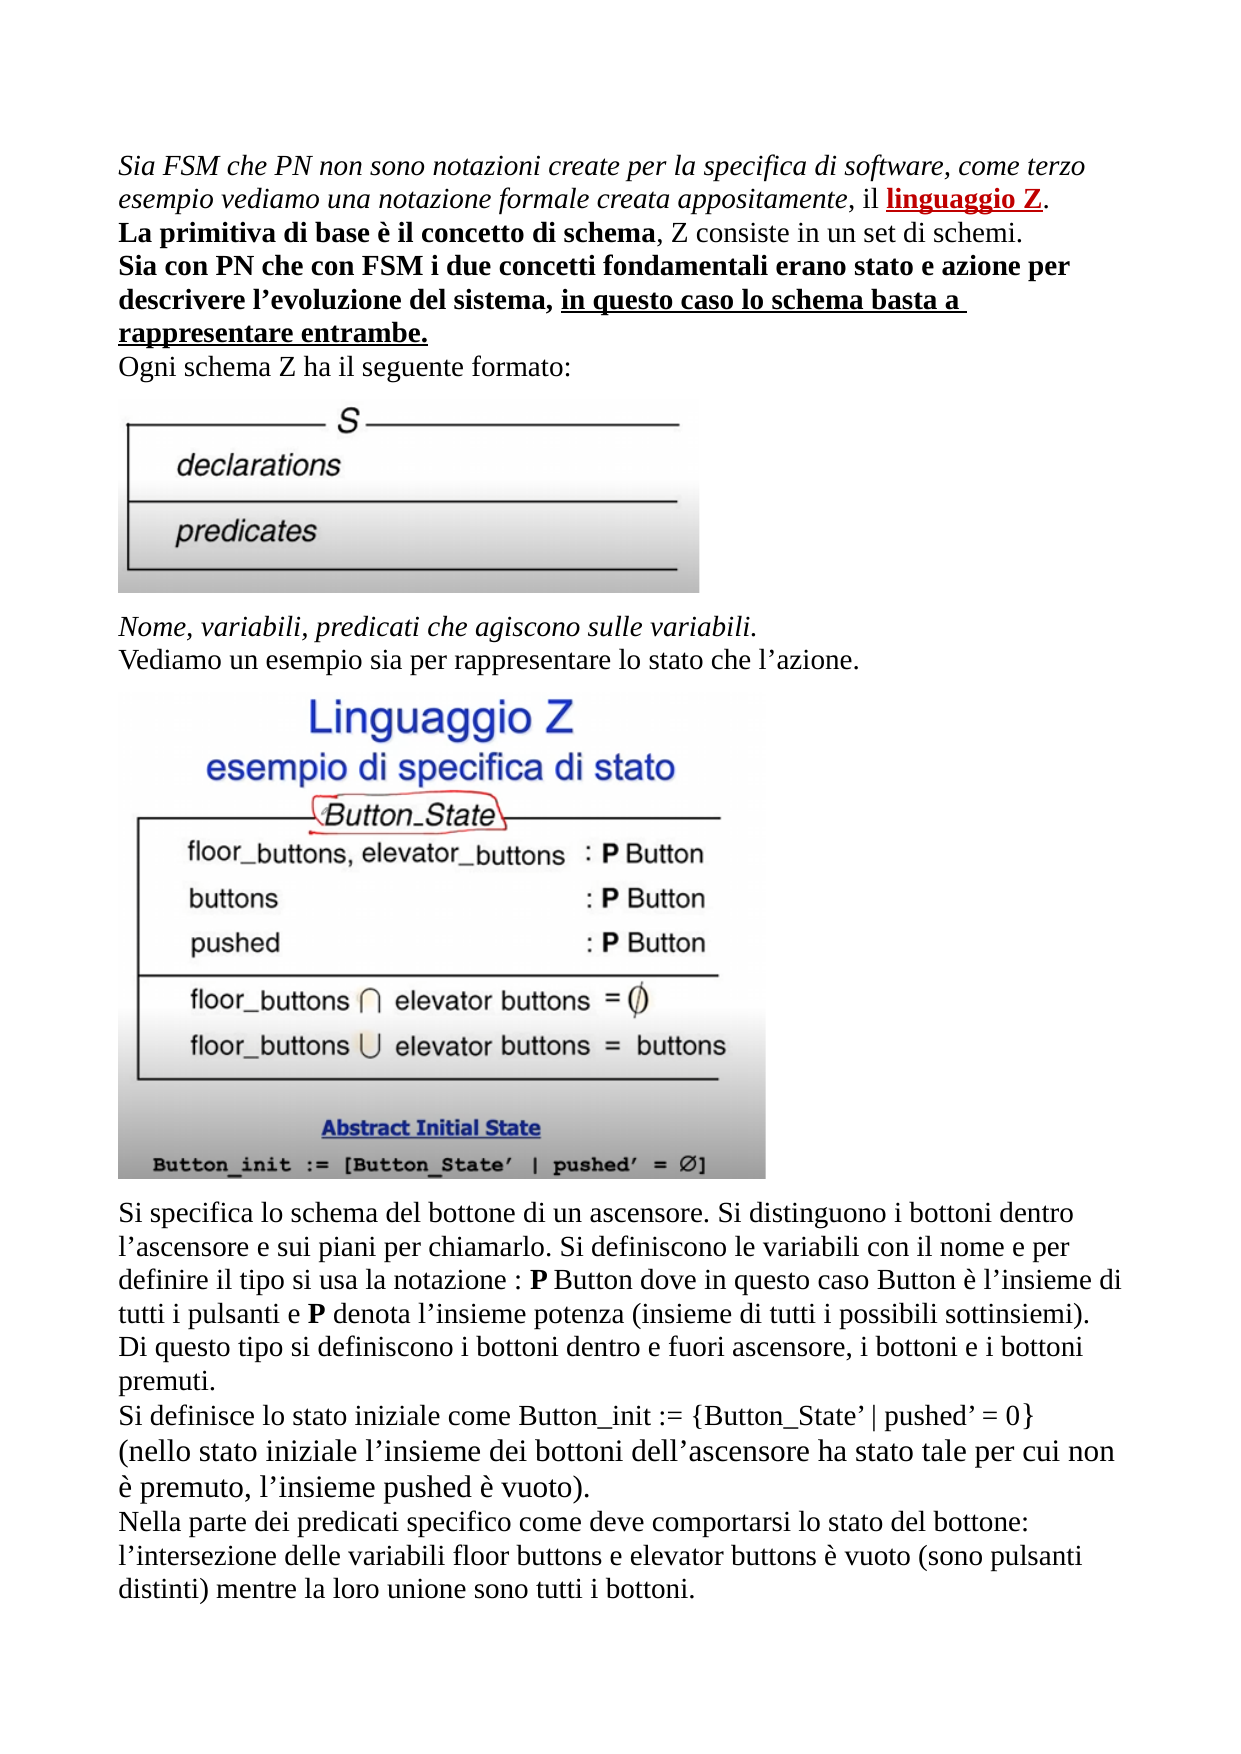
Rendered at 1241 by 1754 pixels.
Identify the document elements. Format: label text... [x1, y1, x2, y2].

text Nome, variabili, predicati che agiscono sulle variabili. Vediamo un esempio sia per rappresentare lo stato che l’azione. [118, 609, 1122, 676]
picture [118, 692, 766, 1179]
text Si specifica lo schema del bottone di un ascensore. Si distinguono i bottoni dentro l’ascensore e sui piani per chiamarlo. Si definiscono le variabili con il nome e per definire il tipo si usa la notazione : P Button dove in questo caso Button è l’insieme di tutti i pulsanti e P denota l’insieme potenza (insieme di tutti i possibili sottinsiemi). Di questo tipo si definiscono i bottoni dentro e fuori ascensore, i bottoni e i bottoni premuti. Si definisce lo stato iniziale come Button_init := {Button_State’ | pushed’ = 0} (nello stato iniziale l’insieme dei bottoni dell’ascensore ha stato tale per cui non è premuto, l’insieme pushed è vuoto). Nella parte dei predicati specifico come deve comportarsi lo stato del bottone: l’intersezione delle variabili floor buttons e elevator buttons è vuoto (sono pulsanti distinti) mentre la loro unione sono tutti i bottoni. [118, 1195, 1122, 1605]
picture [118, 399, 700, 593]
text Sia FSM che PN non sono notazioni create per la specifica di software, come terzo esempio vediamo una notazione formale creata appositamente, il linguaggio Z. La primitiva di base è il concetto di schema, Z consiste in un set di schemi. Sia con PN che con FSM i due concetti fondamentali erano stato e azione per descrivere l’evoluzione del sistema, in questo caso lo schema basta a rappresentare entrambe. Ogni schema Z ha il seguente formato: [118, 148, 1122, 382]
